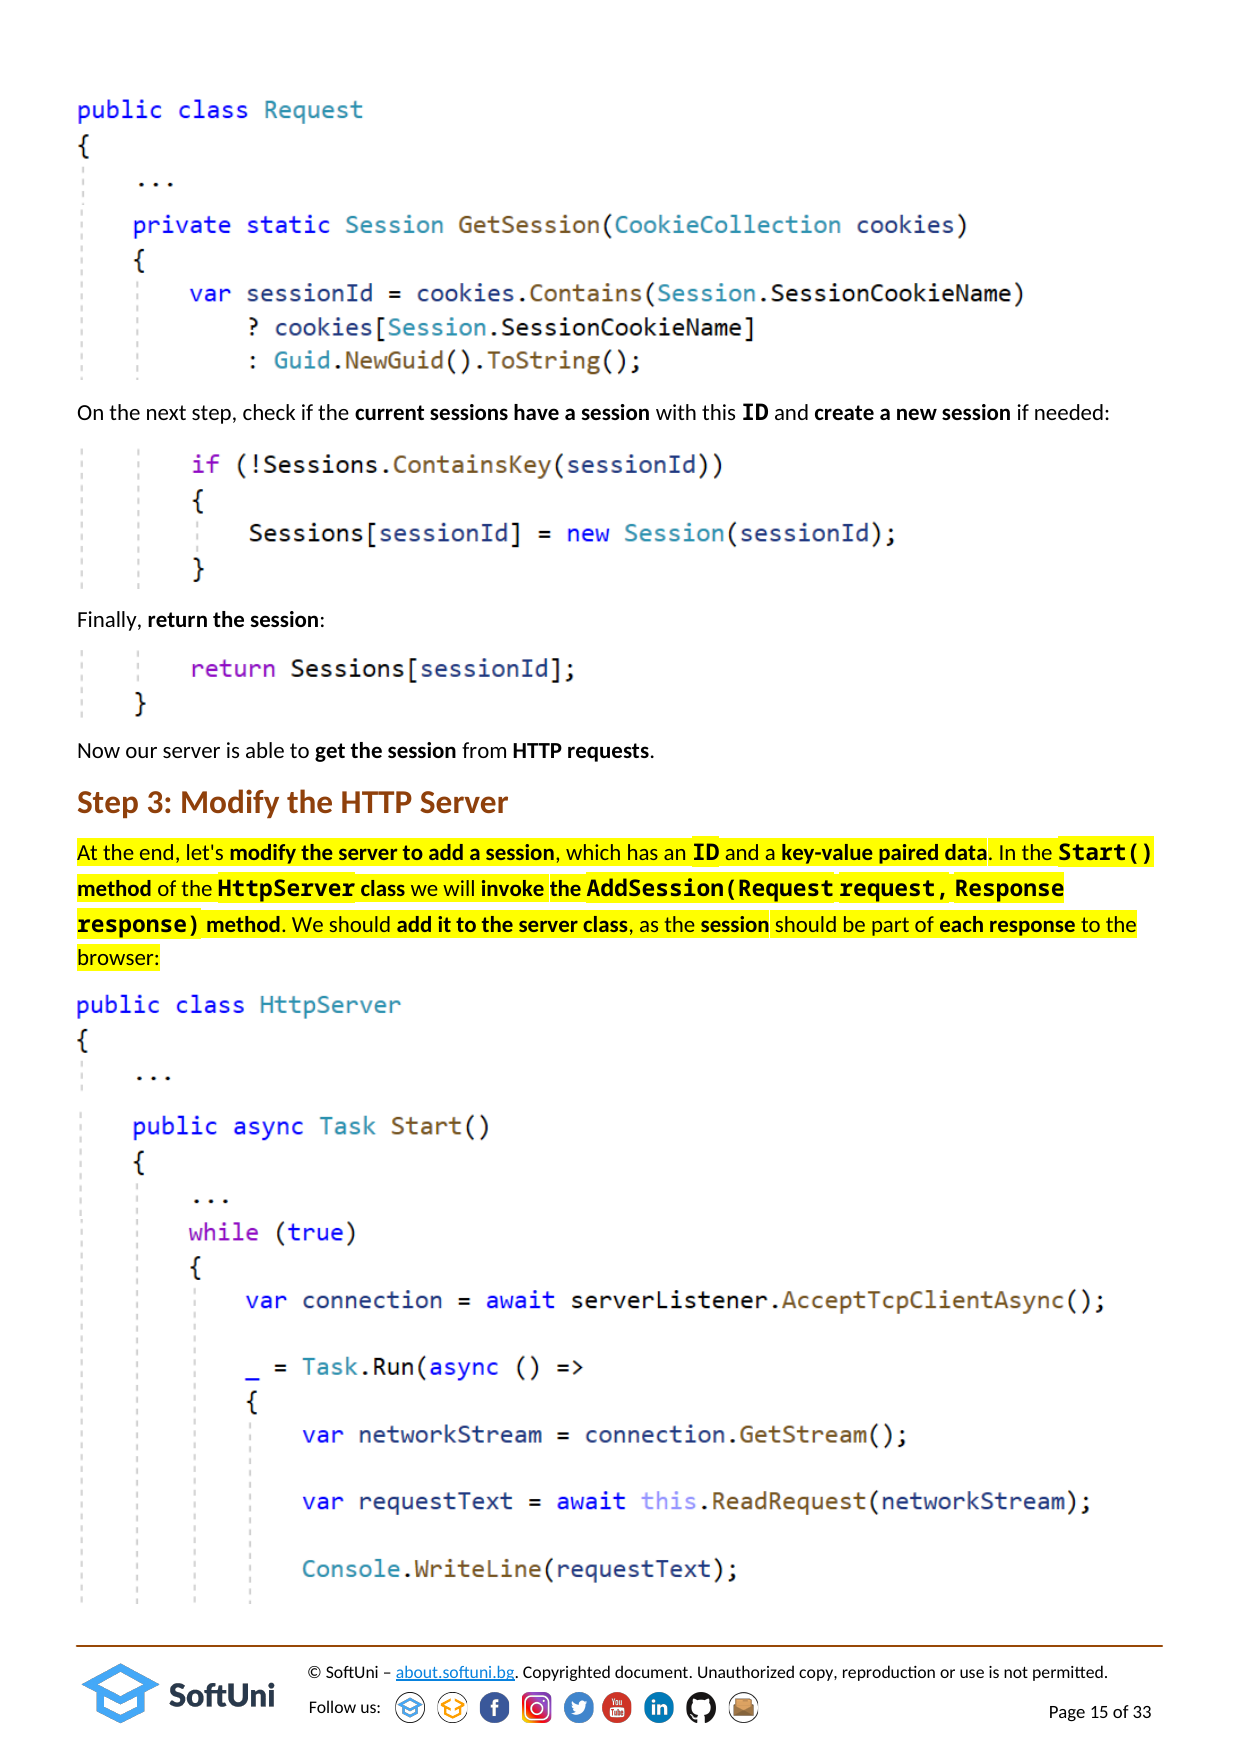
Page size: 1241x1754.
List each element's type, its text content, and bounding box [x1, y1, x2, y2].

picture [665, 1692, 674, 1701]
picture [644, 1714, 653, 1723]
picture [602, 1692, 632, 1723]
text At the end, let's modify the server to add a session, which has an ID and a key-value paired data. In the Start() method of the HttpServer class we will invoke the AddSession(Request request, Response response) method. We should add it to the server class, as the session should be part of each response to the browser: [77, 836, 1163, 971]
picture [479, 1692, 510, 1723]
picture [75, 1658, 281, 1729]
picture [665, 1714, 674, 1723]
picture [564, 1692, 594, 1723]
picture [76, 95, 369, 205]
picture [76, 1111, 497, 1216]
text Now our server is able to get the session from HTTP requests. [77, 736, 1163, 764]
picture [76, 988, 408, 1095]
text Finally, return the session: [77, 605, 1163, 633]
picture [76, 1219, 1110, 1604]
text On the next step, check if the current sessions have a session with this ID and create a new session if needed: [77, 396, 1163, 427]
picture [76, 444, 900, 589]
picture [76, 650, 577, 720]
picture [76, 208, 1030, 380]
picture [644, 1692, 653, 1701]
picture [728, 1692, 759, 1723]
picture [658, 1705, 667, 1714]
subtitle Step 3: Modify the HTTP Server [77, 781, 1163, 822]
picture [686, 1692, 716, 1723]
picture [395, 1692, 425, 1723]
picture [522, 1692, 552, 1723]
picture [437, 1692, 468, 1723]
